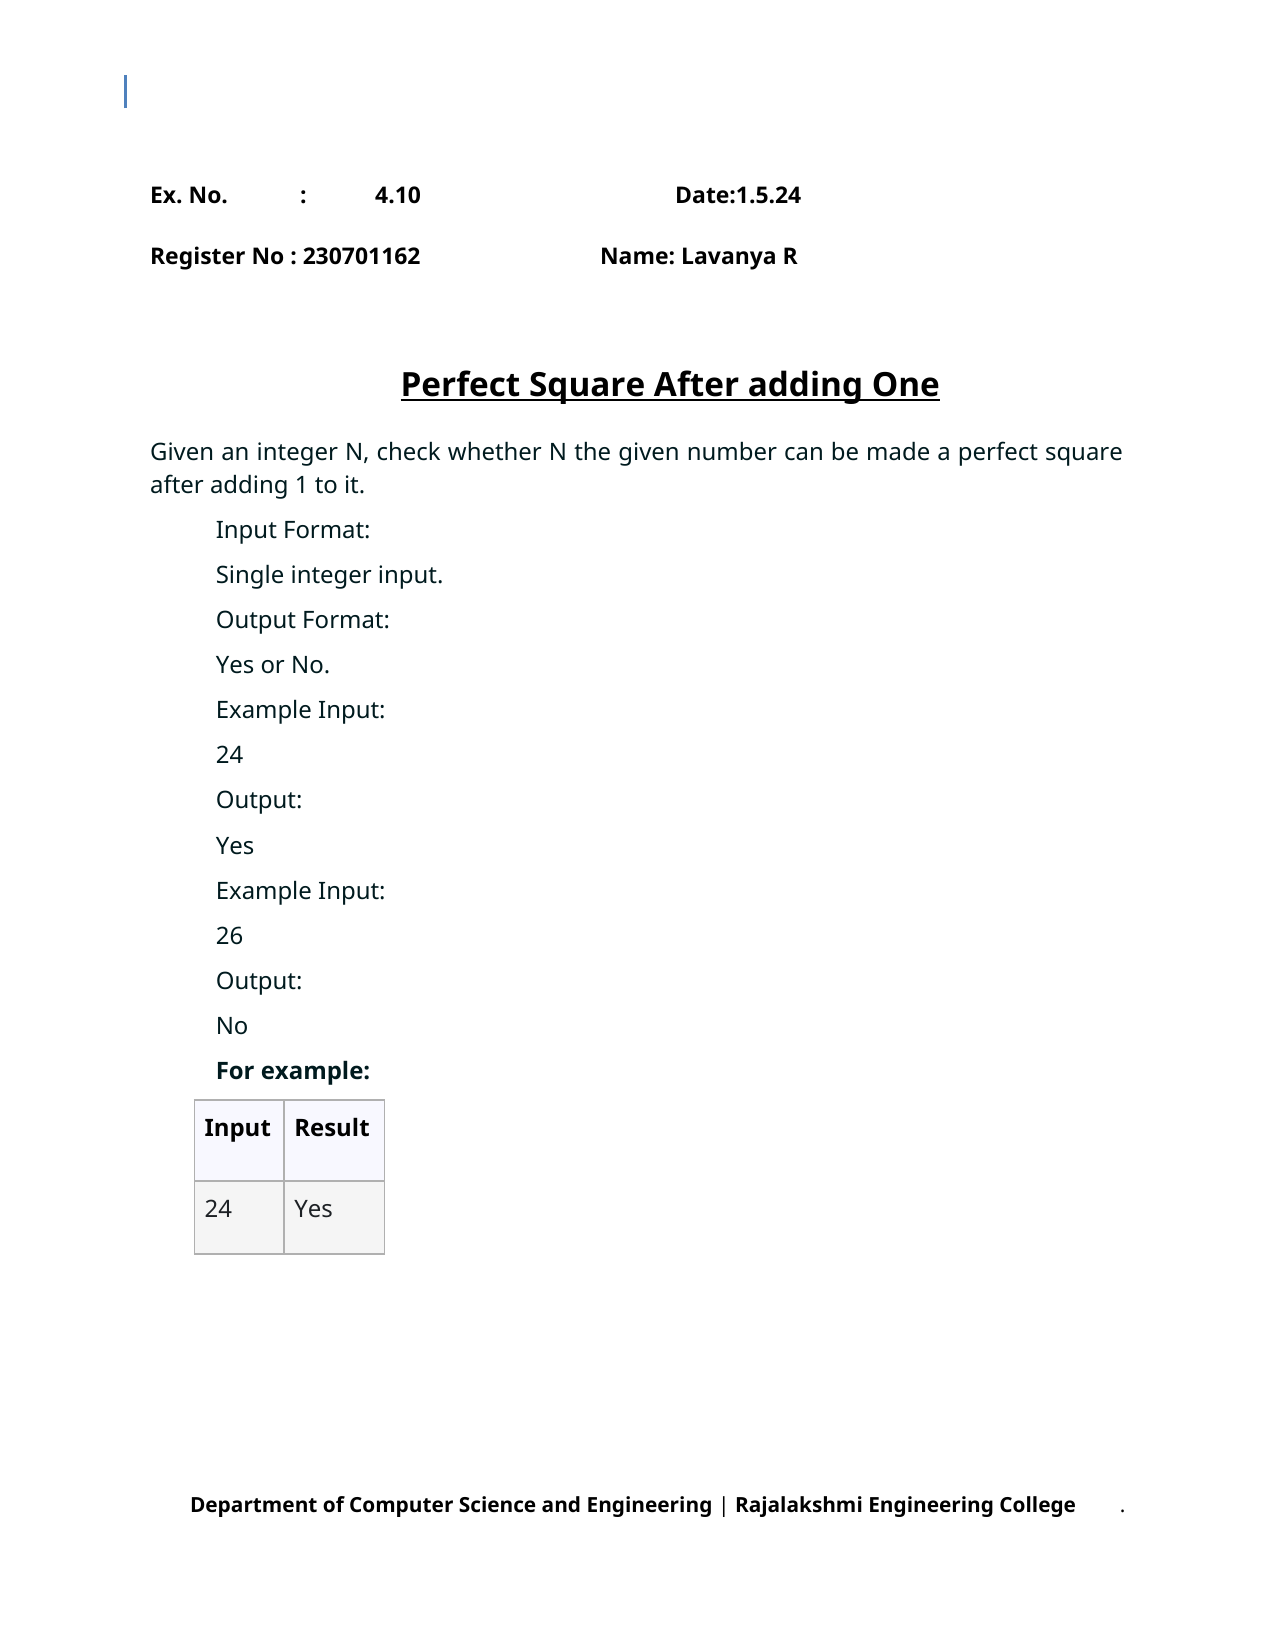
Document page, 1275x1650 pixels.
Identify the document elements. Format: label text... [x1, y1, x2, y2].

text Yes or No. [216, 648, 1125, 681]
text Input Format: [216, 513, 1125, 545]
text 24 [216, 738, 1125, 771]
text Output: [216, 783, 1125, 816]
text Perfect Square After adding One [216, 360, 1125, 406]
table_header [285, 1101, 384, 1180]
text Output: [216, 964, 1125, 996]
text Register No : 230701162 Name: Lavanya R [150, 239, 1125, 271]
text Ex. No. : 4.10 Date:1.5.24 [150, 179, 1125, 210]
text Output Format: [216, 603, 1125, 636]
text Yes [216, 828, 1125, 861]
text Single integer input. [216, 558, 1125, 590]
text For example: [216, 1054, 1125, 1087]
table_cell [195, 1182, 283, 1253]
text Example Input: [216, 693, 1125, 726]
text Example Input: [216, 873, 1125, 906]
text No [216, 1009, 1125, 1041]
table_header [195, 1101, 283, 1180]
text Given an integer N, check whether N the given number can be made a perfect square after adding 1 to it. [150, 435, 1125, 500]
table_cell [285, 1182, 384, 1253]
text 26 [216, 919, 1125, 951]
